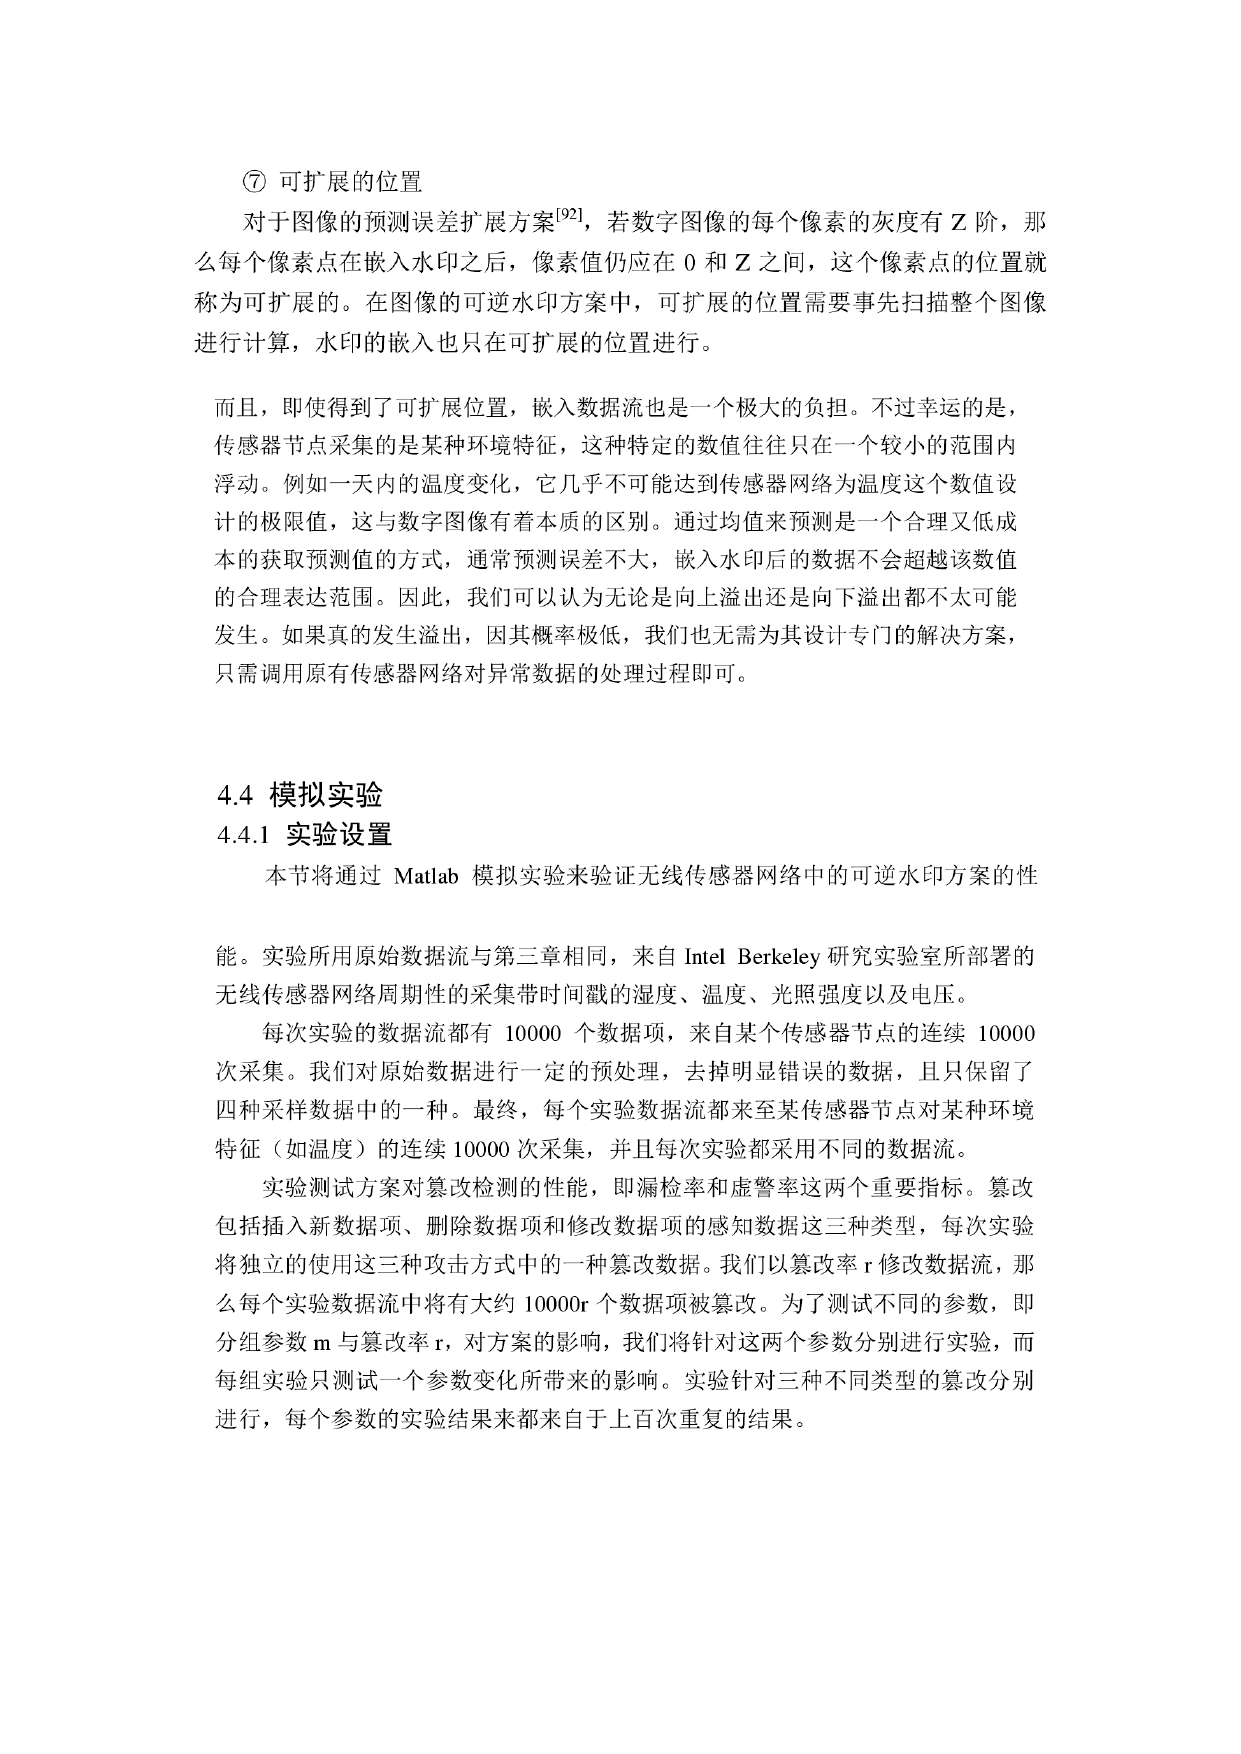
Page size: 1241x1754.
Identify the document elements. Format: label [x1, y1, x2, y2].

picture [187, 767, 1053, 907]
picture [187, 935, 1053, 1435]
picture [187, 162, 1053, 366]
picture [187, 395, 1053, 688]
